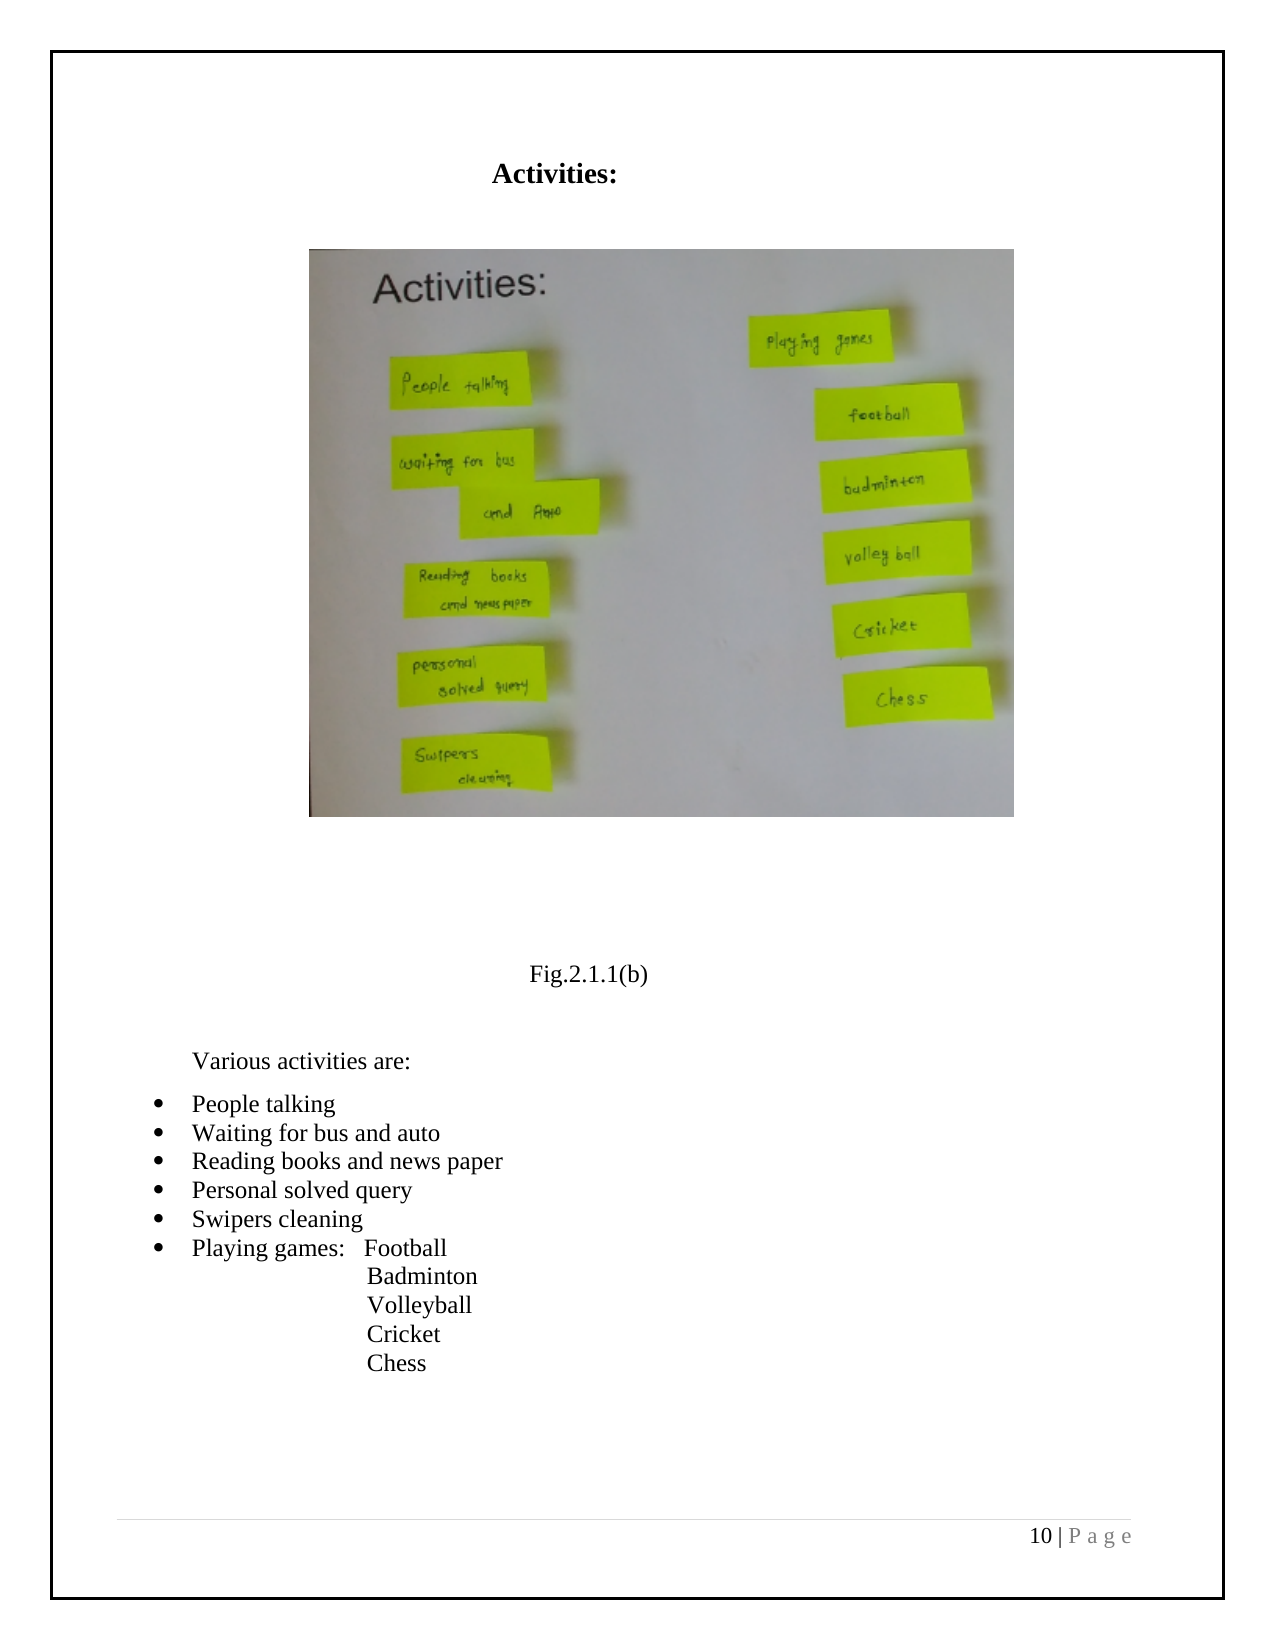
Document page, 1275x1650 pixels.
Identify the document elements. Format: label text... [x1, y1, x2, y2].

list Swipers cleaning [154, 1204, 1131, 1233]
text Chess [117, 1348, 1131, 1376]
text Badminton [117, 1261, 1131, 1290]
text Activities: [492, 156, 1131, 190]
text Various activities are: [117, 1046, 1131, 1074]
text Fig.2.1.1(b) [117, 959, 1131, 988]
list Waiting for bus and auto [154, 1118, 1131, 1146]
list Reading books and news paper [154, 1146, 1131, 1175]
picture [309, 249, 1014, 817]
list Personal solved query [154, 1175, 1131, 1204]
list People talking [154, 1089, 1131, 1118]
text Volleyball [117, 1290, 1131, 1319]
list Playing games: Football [154, 1233, 1131, 1261]
text Cricket [117, 1319, 1131, 1348]
